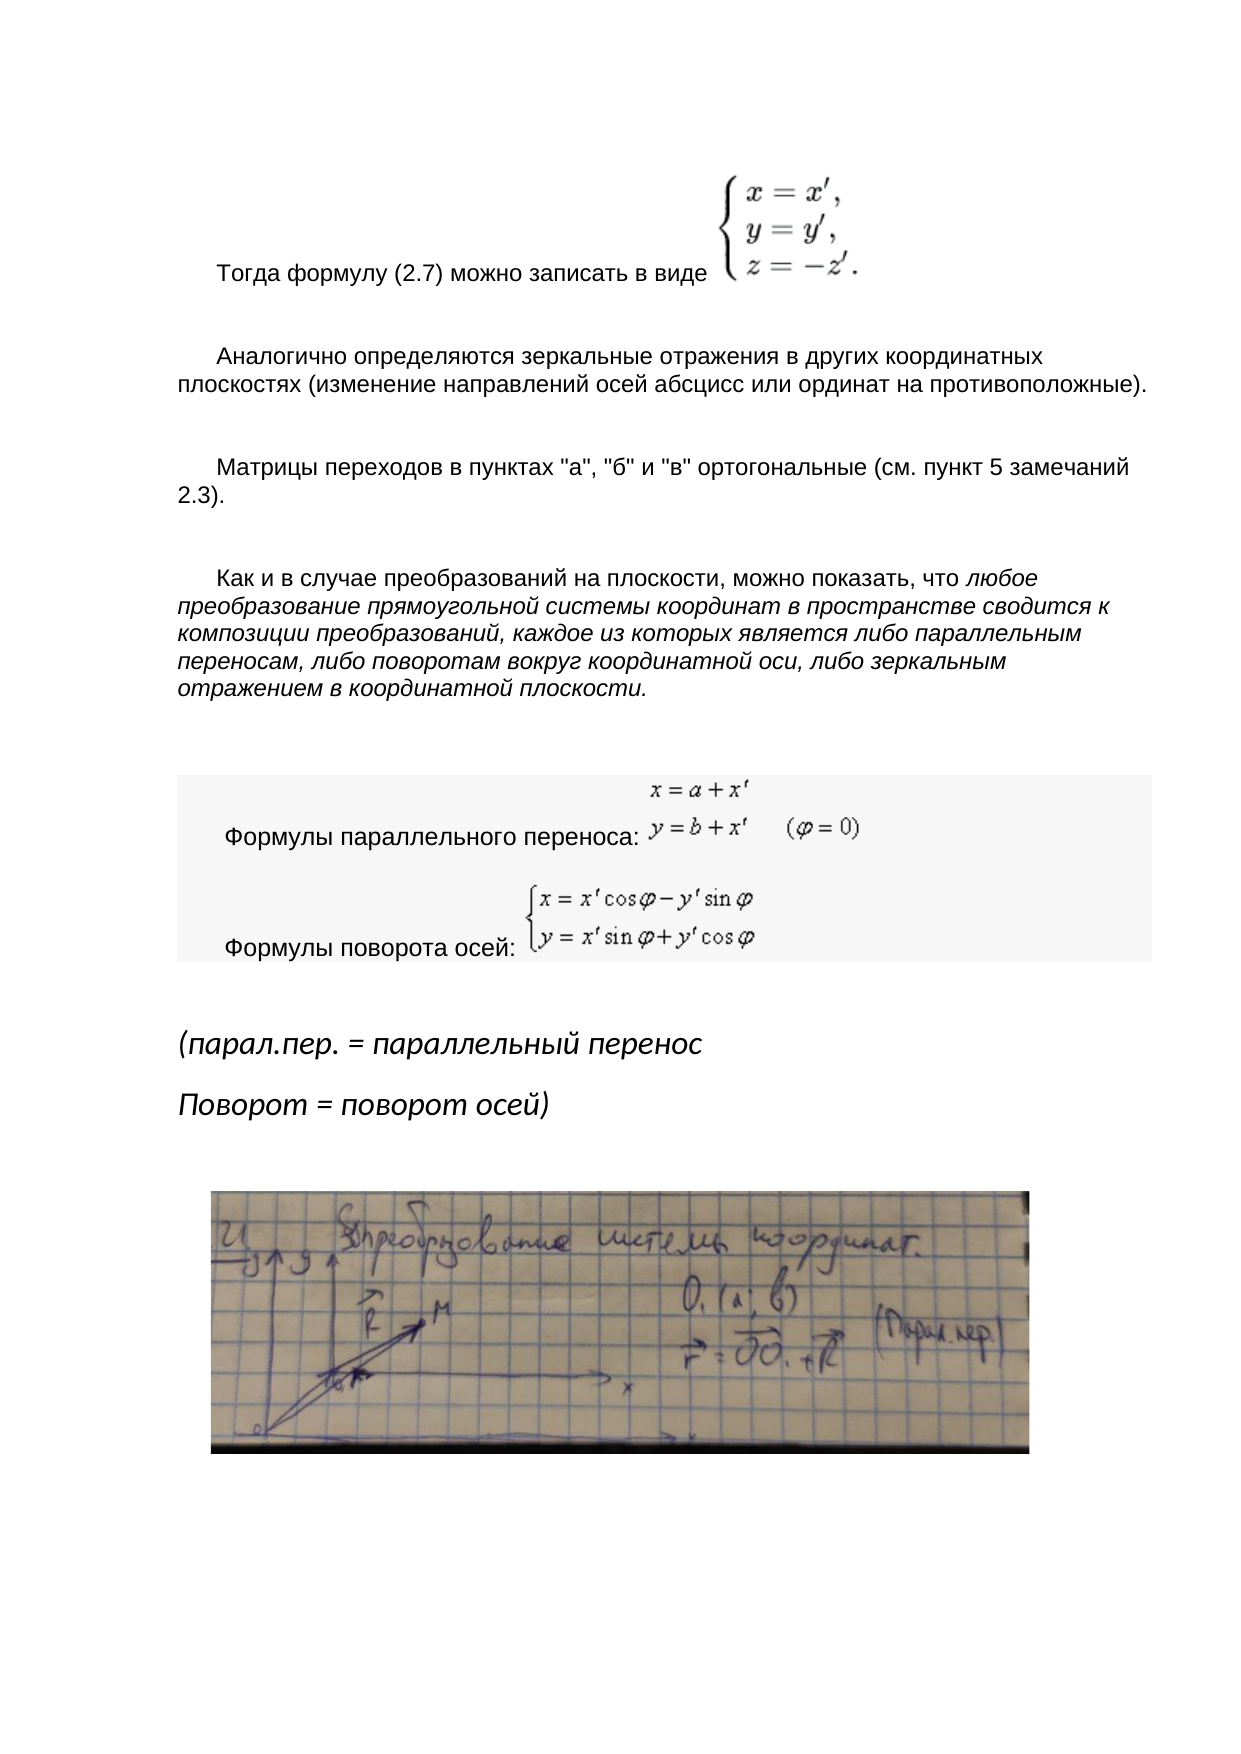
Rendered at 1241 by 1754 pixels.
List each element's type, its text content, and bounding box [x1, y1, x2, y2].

picture [647, 775, 865, 846]
text Формулы параллельного переноса: [177, 775, 1152, 851]
text Аналогично определяются зеркальные отражения в других координатных плоскостях (изменение направлений осей абсцисс или ординат на противоположные). [177, 342, 1152, 397]
picture [210, 1191, 1030, 1454]
text Формулы поворота осей: [177, 880, 1152, 962]
text Поворот = поворот осей) [177, 1083, 1152, 1124]
picture [714, 173, 864, 282]
text Матрицы переходов в пунктах "а", "б" и "в" ортогональные (см. пункт 5 замечаний 2.3). [177, 453, 1152, 508]
text (парал.пер. = параллельный перенос [177, 1022, 1152, 1063]
text Как и в случае преобразований на плоскости, можно показать, что любое преобразование прямоугольной системы координат в пространстве сводится к композиции преобразований, каждое из которых является либо параллельным переносам, либо поворотам вокруг координатной оси, либо зеркальным отражением в координатной плоскости. [177, 564, 1152, 702]
text Тогда формулу (2.7) можно записать в виде [177, 174, 1152, 287]
picture [523, 880, 756, 957]
